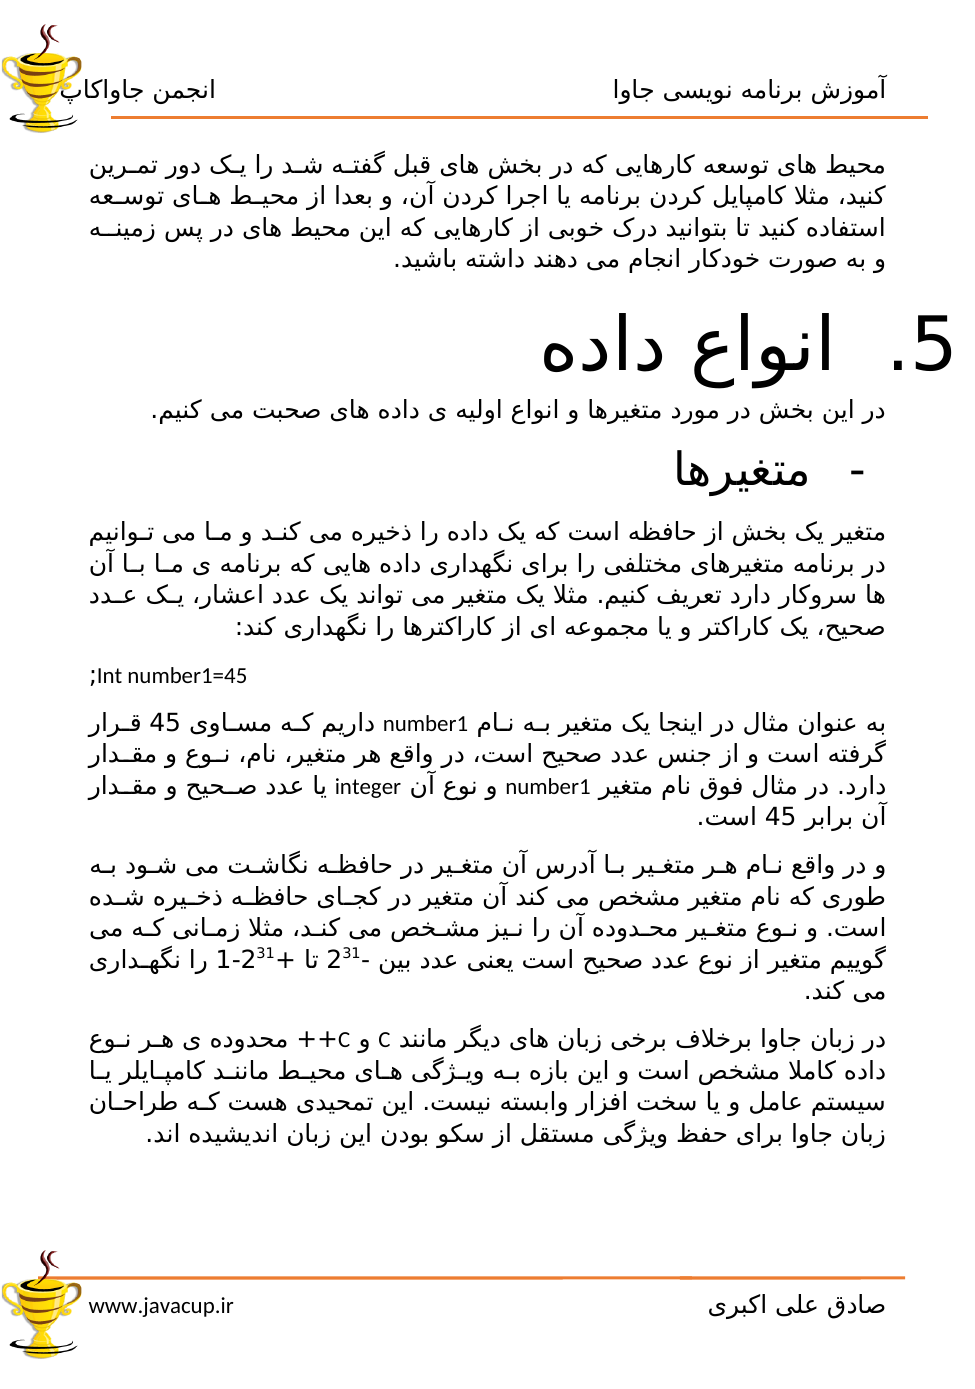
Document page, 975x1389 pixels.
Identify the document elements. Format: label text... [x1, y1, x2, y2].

text متغیر یک بخش از حافظه است که یک داده را ذخیره می کند و ما می توانیم در برنامه متغیرهای مختلفی را برای نگهداری داده هایی که برنامه ی ما با آن ها سروکار دارد تعریف کنیم. مثلا یک متغیر می تواند یک عدد اعشار، یک عدد صحیح، یک کاراکتر و یا مجموعه ای از کاراکترها را نگهداری کند: [89, 517, 886, 641]
text Int number1=45; [89, 660, 886, 689]
list متغیرها [89, 443, 849, 497]
picture [0, 1247, 82, 1358]
text به عنوان مثال در اینجا یک متغیر به نام number1 داریم که مساوی 45 قرار گرفته است و از جنس عدد صحیح است، در واقع هر متغیر، نام، نوع و مقدار دارد. در مثال فوق نام متغیر number1 و نوع آن integer یا عدد صحیح و مقدار آن برابر 45 است. [89, 708, 886, 832]
text در این بخش در مورد متغیرها و انواع اولیه ی داده های صحبت می کنیم. [89, 395, 886, 424]
subtitle انواع داده [89, 301, 886, 388]
text و در واقع نام هر متغیر با آدرس آن متغیر در حافظه نگاشت می شود به طوری که نام متغیر مشخص می کند آن متغیر در کجای حافظه ذخیره شده است. و نوع متغیر محدوده آن را نیز مشخص می کند، مثلا زمانی که می گوییم متغیر از نوع عدد صحیح است یعنی عدد بین -231 تا +231-1 را نگهداری می کند. [89, 851, 886, 1006]
text در زبان جاوا برخلاف برخی زبان های دیگر مانند C و C++ محدوده ی هر نوع داده کاملا مشخص است و این بازه به ویژگی های محیط مانند کامپایلر یا سیستم عامل و یا سخت افزار وابسته نیست. این تمحیدی هست که طراحان زبان جاوا برای حفظ ویژگی مستقل از سکو بودن این زبان اندیشیده اند. [89, 1024, 886, 1148]
picture [0, 21, 82, 132]
